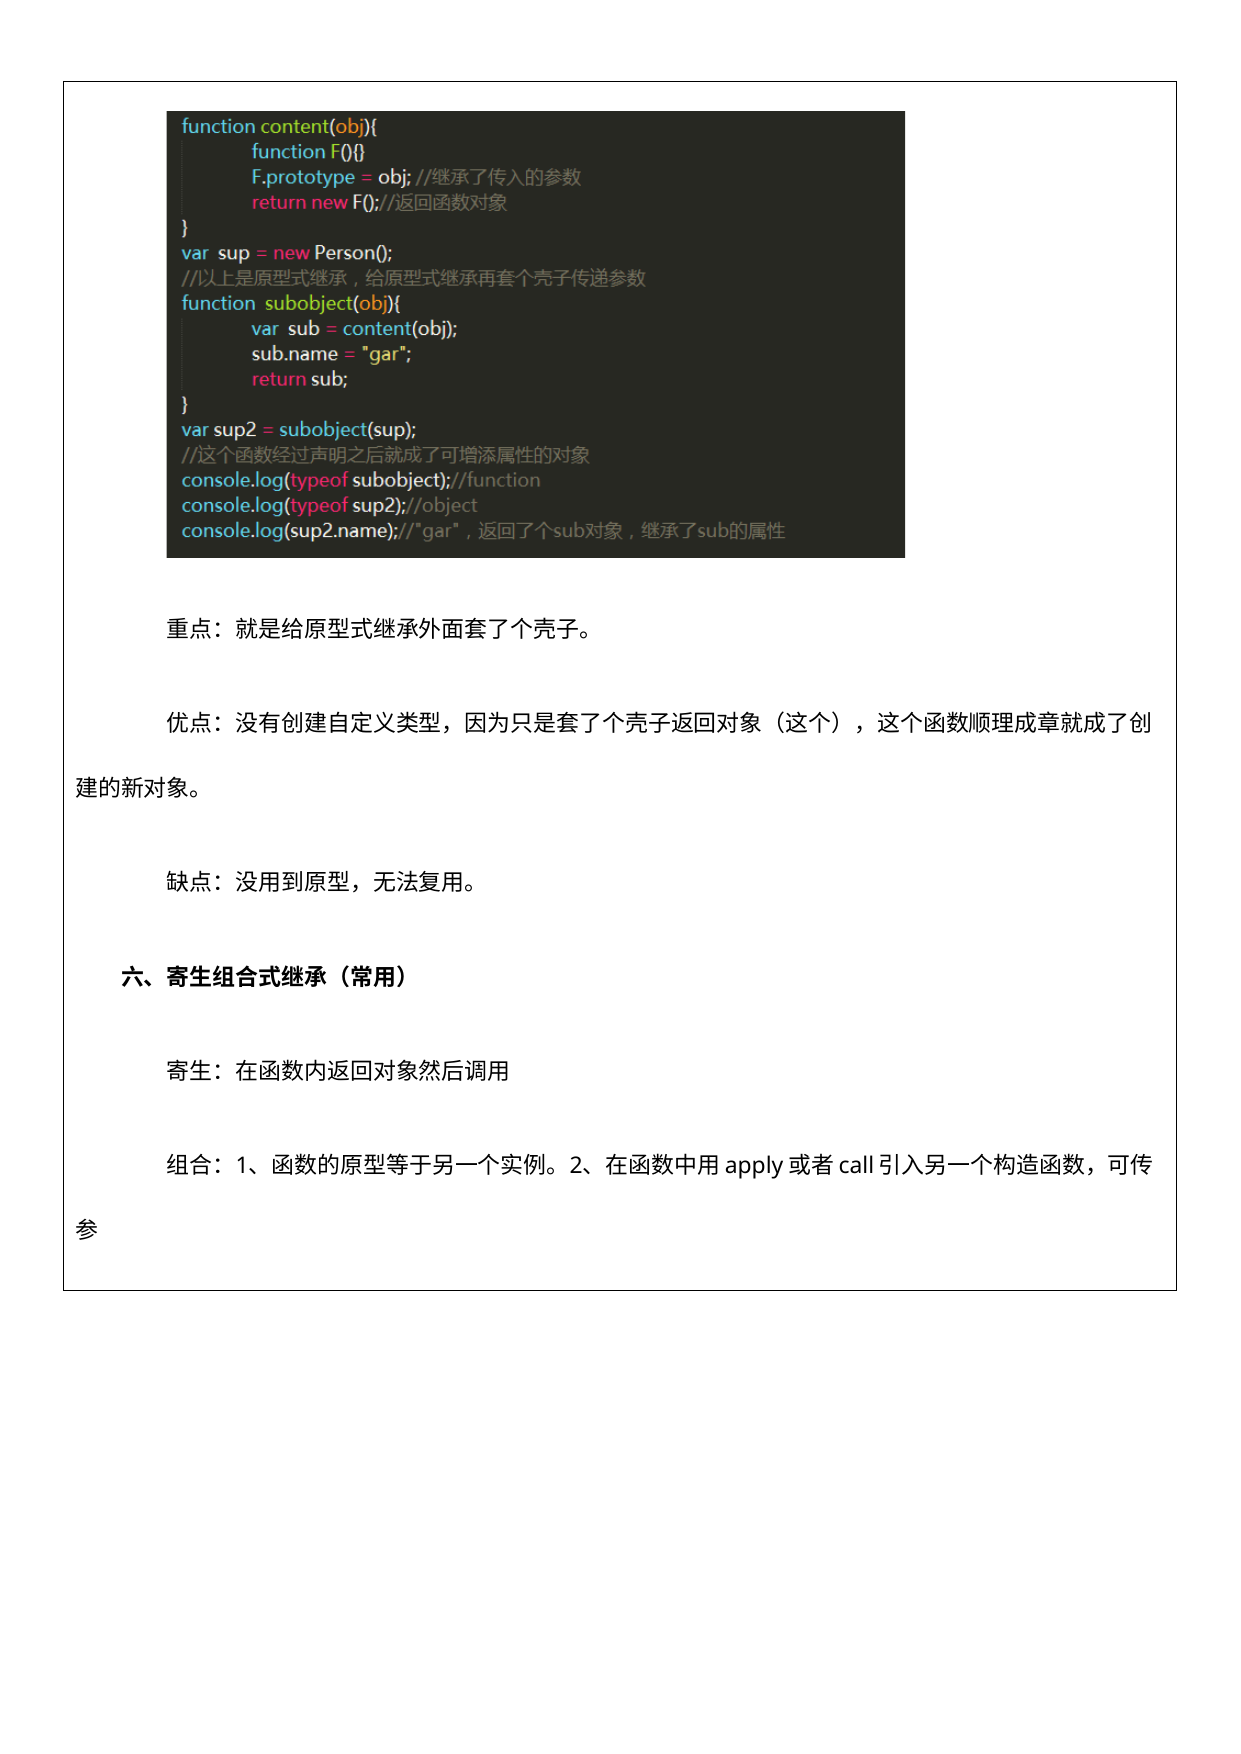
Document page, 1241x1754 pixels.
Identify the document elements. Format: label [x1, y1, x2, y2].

table_header [64, 82, 1176, 1290]
picture [166, 111, 905, 558]
